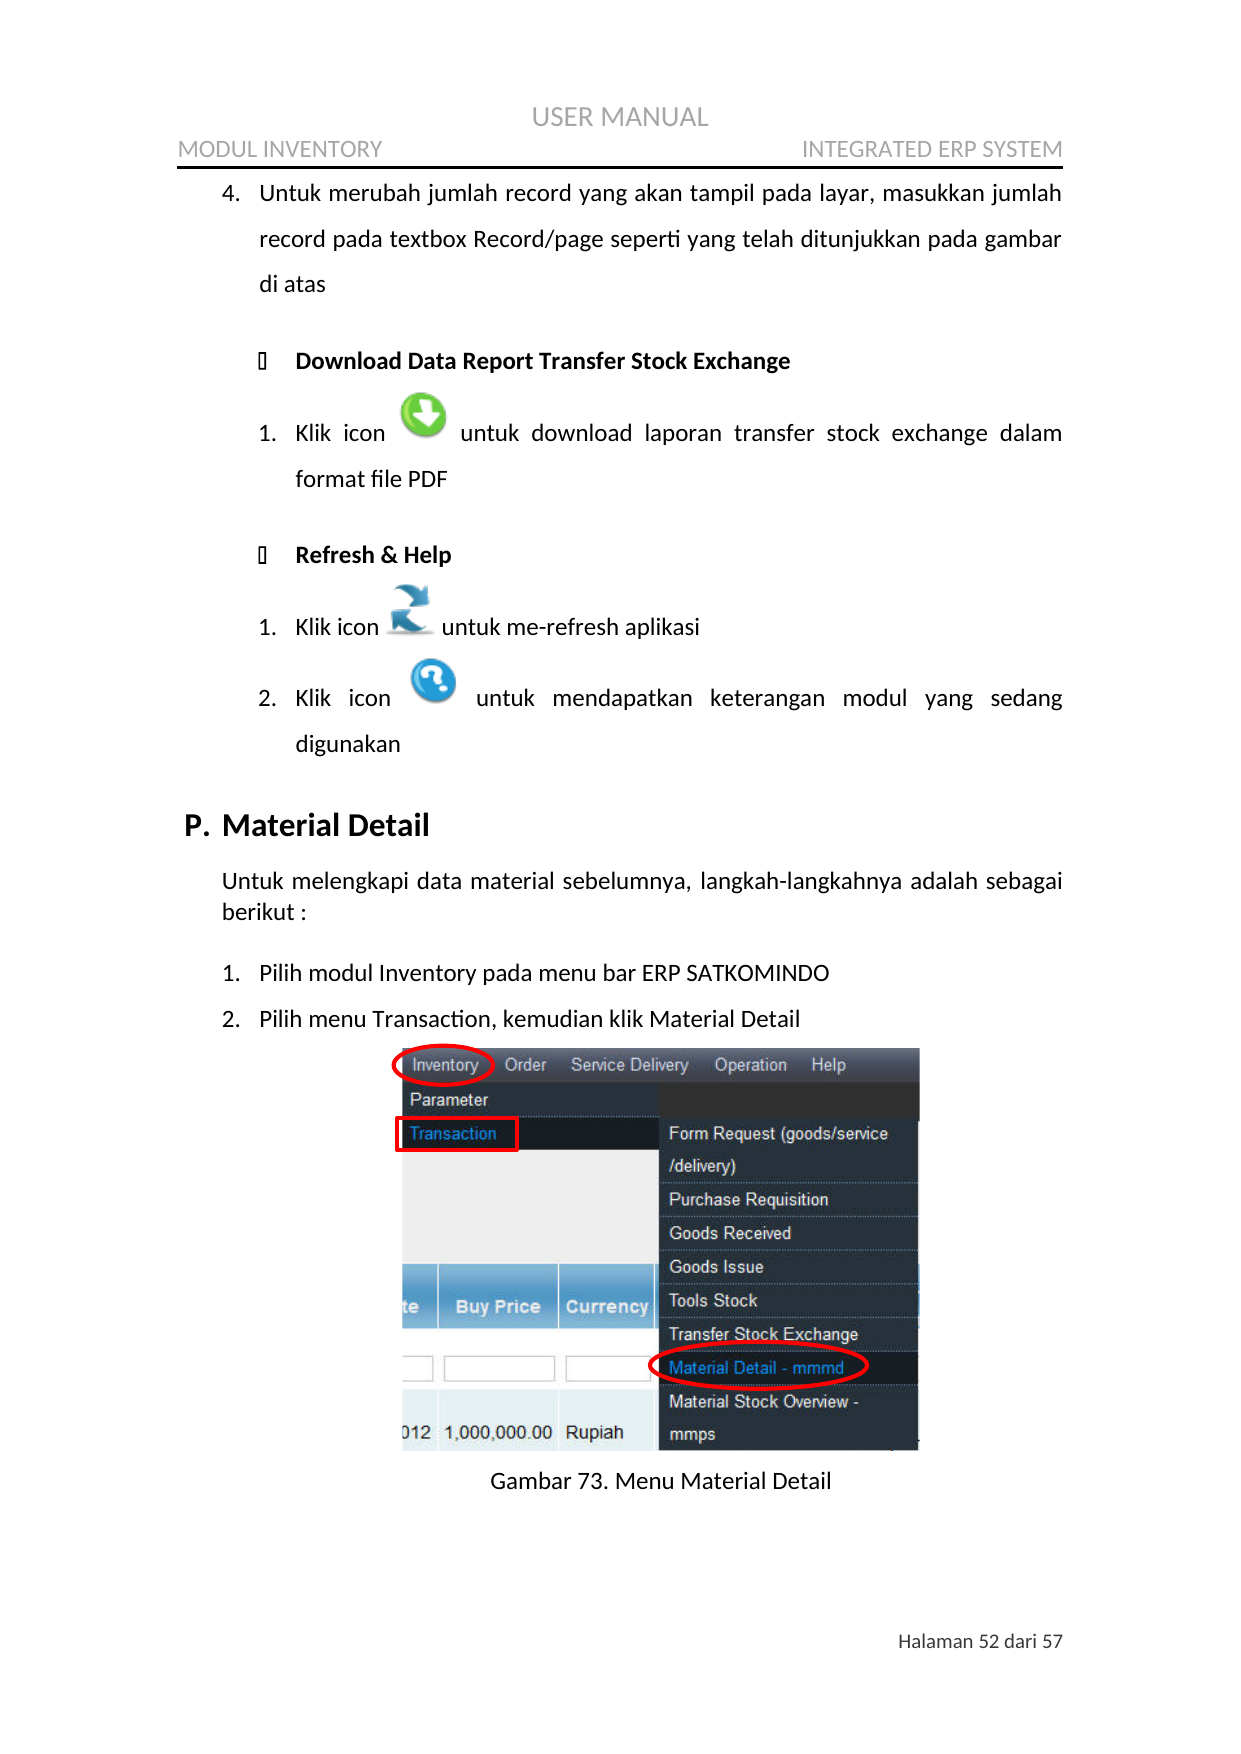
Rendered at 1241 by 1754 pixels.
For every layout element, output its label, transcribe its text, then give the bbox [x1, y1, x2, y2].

picture [402, 1048, 490, 1082]
picture [408, 656, 459, 707]
picture [385, 584, 436, 636]
list Pilih modul Inventory pada menu bar ERP SATKOMINDO [222, 957, 1063, 988]
list Klik icon untuk me-refresh aplikasi [258, 585, 1063, 642]
list Klik icon untuk mendapatkan keterangan modul yang sedang digunakan [258, 657, 1063, 759]
list Untuk merubah jumlah record yang akan tampil pada layar, masukkan jumlah record pada textbox Record/page seperti yang telah ditunjukkan pada gambar di atas [222, 177, 1063, 299]
list Refresh & Help [258, 539, 1063, 569]
text Untuk melengkapi data material sebelumnya, langkah-langkahnya adalah sebagai berikut : [222, 866, 1063, 927]
list Material Detail [184, 804, 1063, 845]
list Klik icon untuk download laporan transfer stock exchange dalam format file PDF [258, 391, 1063, 493]
list Download Data Report Transfer Stock Exchange [258, 345, 1063, 375]
picture [402, 1120, 515, 1148]
picture [402, 1048, 920, 1451]
list Pilih menu Transaction, kemudian klik Material Detail [222, 1003, 1063, 1033]
list Gambar 73. Menu Material Detail [259, 1465, 1063, 1496]
picture [397, 390, 449, 442]
